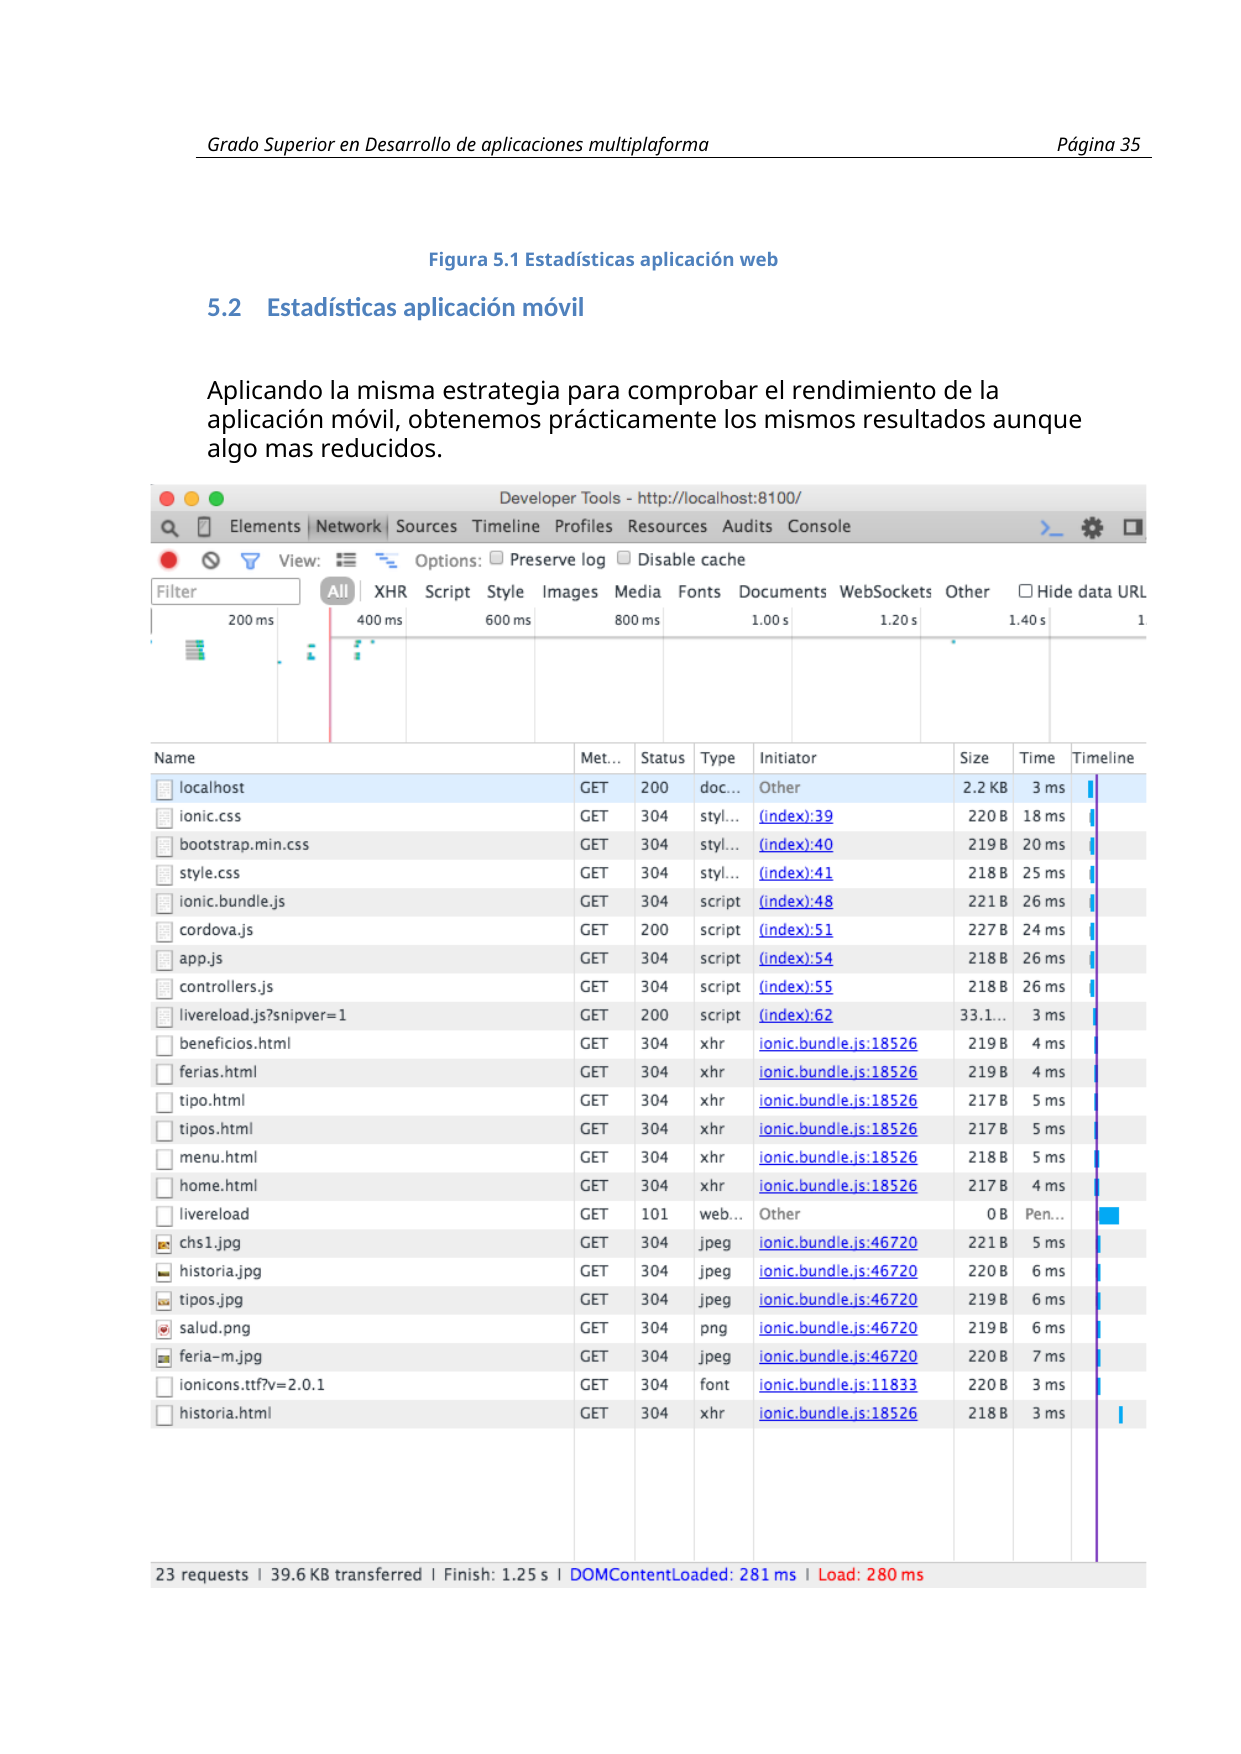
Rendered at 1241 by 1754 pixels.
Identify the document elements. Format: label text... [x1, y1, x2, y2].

picture [150, 484, 1147, 1588]
subtitle Estadísticas aplicación móvil [207, 293, 1122, 322]
text Aplicando la misma estrategia para comprobar el rendimiento de la aplicación móvil, obtenemos prácticamente los mismos resultados aunque algo mas reducidos. [207, 376, 1122, 463]
text Figura 5.1 Estadísticas aplicación web [354, 246, 1122, 272]
